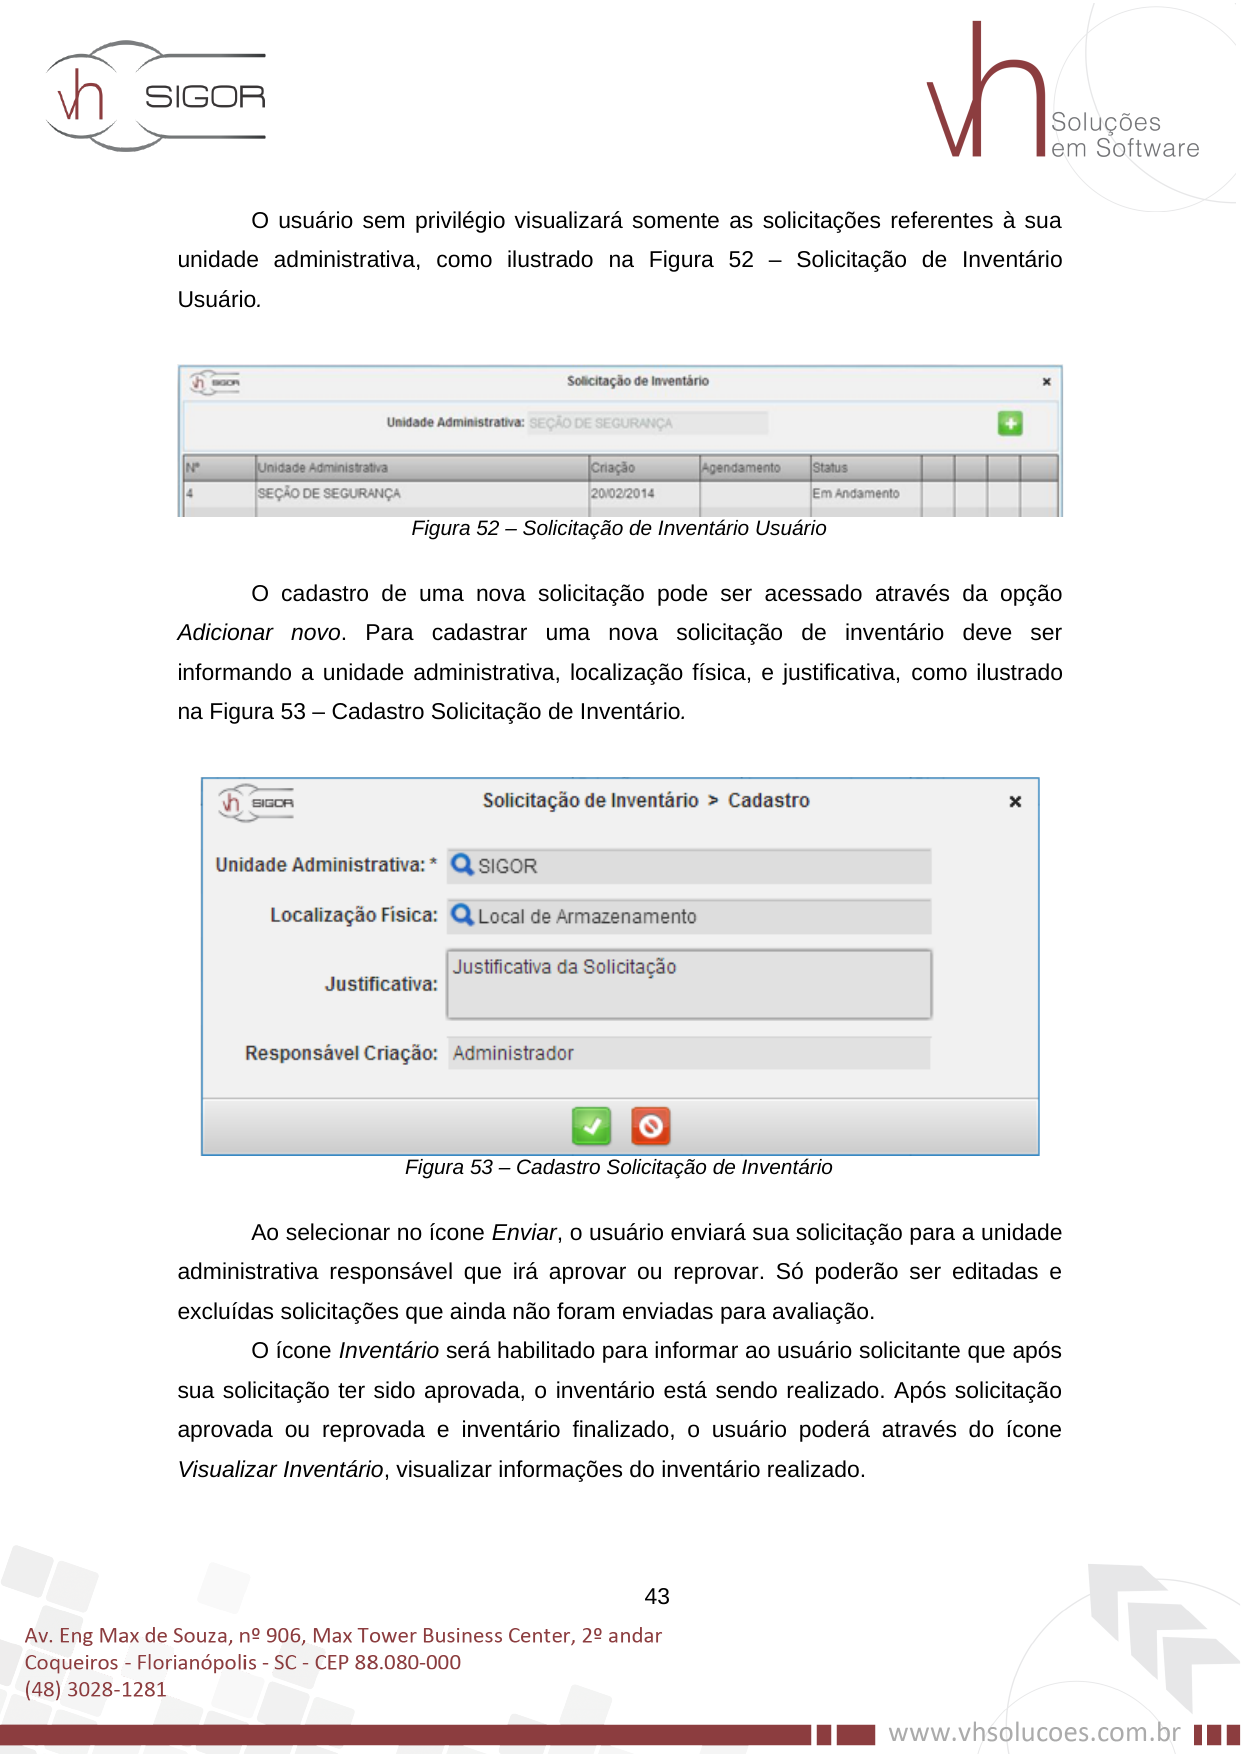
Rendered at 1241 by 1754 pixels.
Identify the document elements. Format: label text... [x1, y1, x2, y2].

text O cadastro de uma nova solicitação pode ser acessado através da opção Adicionar novo. Para cadastrar uma nova solicitação de inventário deve ser informando a unidade administrativa, localização física, e justificativa, como ilustrado na Figura 53 – Cadastro Solicitação de Inventário. [177, 580, 1063, 724]
text O usuário sem privilégio visualizará somente as solicitações referentes à sua unidade administrativa, como ilustrado na Figura 52 – Solicitação de Inventário Usuário. [177, 207, 1063, 312]
text Figura – Solicitação de Inventário Usuário [177, 517, 1063, 540]
text Figura – Cadastro Solicitação de Inventário [177, 1155, 1063, 1179]
picture [177, 364, 1064, 517]
picture [200, 777, 1040, 1156]
picture [0, 1545, 1241, 1754]
text Ao selecionar no ícone Enviar, o usuário enviará sua solicitação para a unidade administrativa responsável que irá aprovar ou reprovar. Só poderão ser editadas e excluídas solicitações que ainda não foram enviadas para avaliação. [177, 1219, 1063, 1324]
picture [926, 3, 1236, 212]
text O ícone Inventário será habilitado para informar ao usuário solicitante que após sua solicitação ter sido aprovada, o inventário está sendo realizado. Após solicitação aprovada ou reprovada e inventário finalizado, o usuário poderá através do ícone Visualizar Inventário, visualizar informações do inventário realizado. [177, 1337, 1063, 1482]
picture [45, 40, 266, 152]
